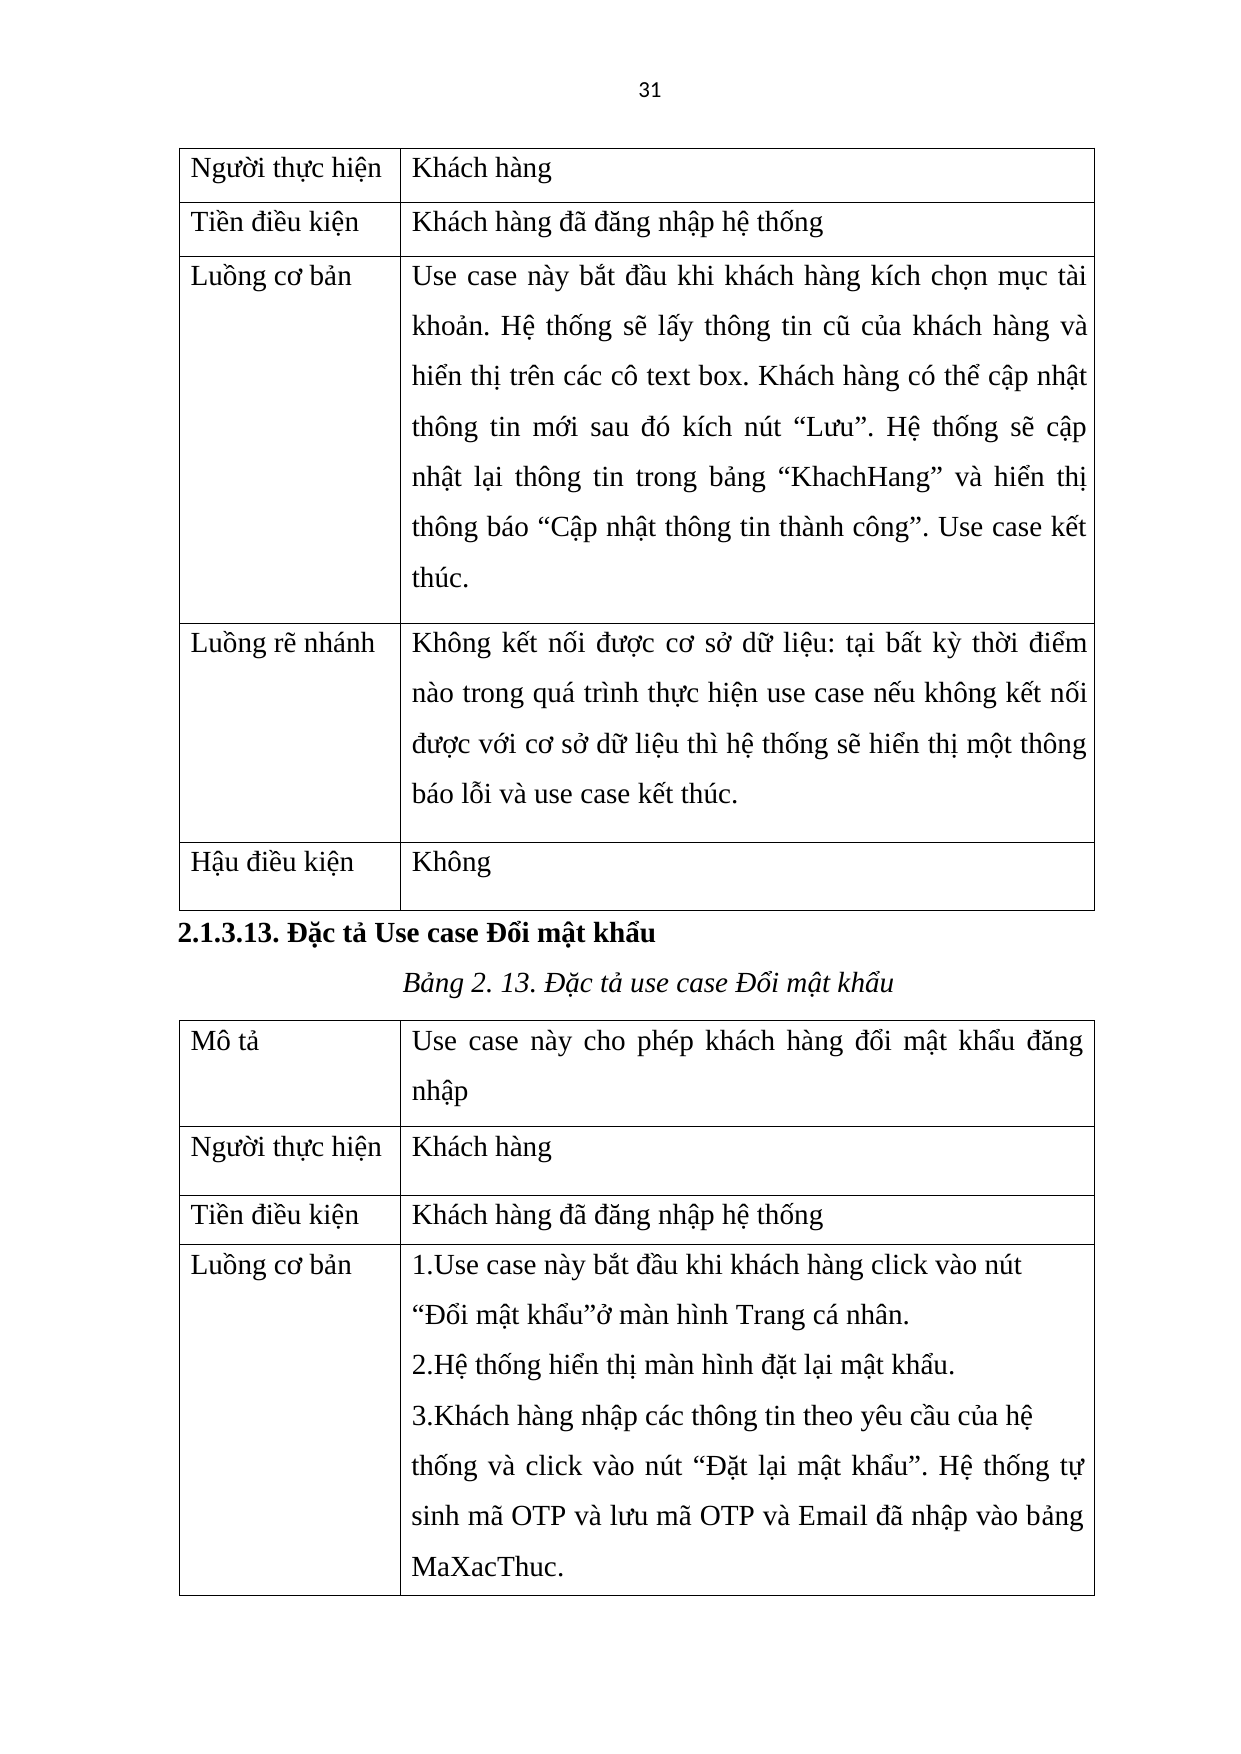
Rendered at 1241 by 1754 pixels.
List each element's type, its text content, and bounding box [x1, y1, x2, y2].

table_cell Tiền điều kiện [180, 1196, 400, 1244]
table_cell Hậu điều kiện [180, 843, 400, 910]
table_cell Tiền điều kiện [180, 203, 400, 256]
text Bảng 2. 13. Đặc tả use case Đổi mật khẩu [177, 966, 1122, 999]
table_cell Khách hàng đã đăng nhập hệ thống [401, 203, 1094, 256]
table_header Mô tả [180, 1021, 400, 1126]
table_cell Khách hàng đã đăng nhập hệ thống [401, 1196, 1094, 1244]
table_cell Người thực hiện [180, 1127, 400, 1194]
table_cell Không kết nối được cơ sở dữ liệu: tại bất kỳ thời điểm nào trong quá trình thực hiện use case nếu không kết nối được với cơ sở dữ liệu thì hệ thống sẽ hiển thị một thông báo lỗi và use case kết thúc. [401, 624, 1094, 842]
table_cell Khách hàng [401, 149, 1094, 202]
table_cell Luồng rẽ nhánh [180, 624, 400, 842]
table_header Use case này cho phép khách hàng đổi mật khẩu đăng nhập [401, 1021, 1094, 1126]
table_cell Không [401, 843, 1094, 910]
subtitle 2.1.3.13. Đặc tả Use case Đổi mật khẩu [177, 915, 1122, 949]
table_cell Luồng cơ bản [180, 1245, 400, 1595]
table_cell Khách hàng [401, 1127, 1094, 1194]
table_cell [401, 1245, 1094, 1595]
table_cell Use case này bắt đầu khi khách hàng kích chọn mục tài khoản. Hệ thống sẽ lấy thông tin cũ của khách hàng và hiển thị trên các cô text box. Khách hàng có thể cập nhật thông tin mới sau đó kích nút “Lưu”. Hệ thống sẽ cập nhật lại thông tin trong bảng “KhachHang” và hiển thị thông báo “Cập nhật thông tin thành công”. Use case kết thúc. [401, 257, 1094, 623]
table_cell Người thực hiện [180, 149, 400, 202]
table_cell Luồng cơ bản [180, 257, 400, 623]
